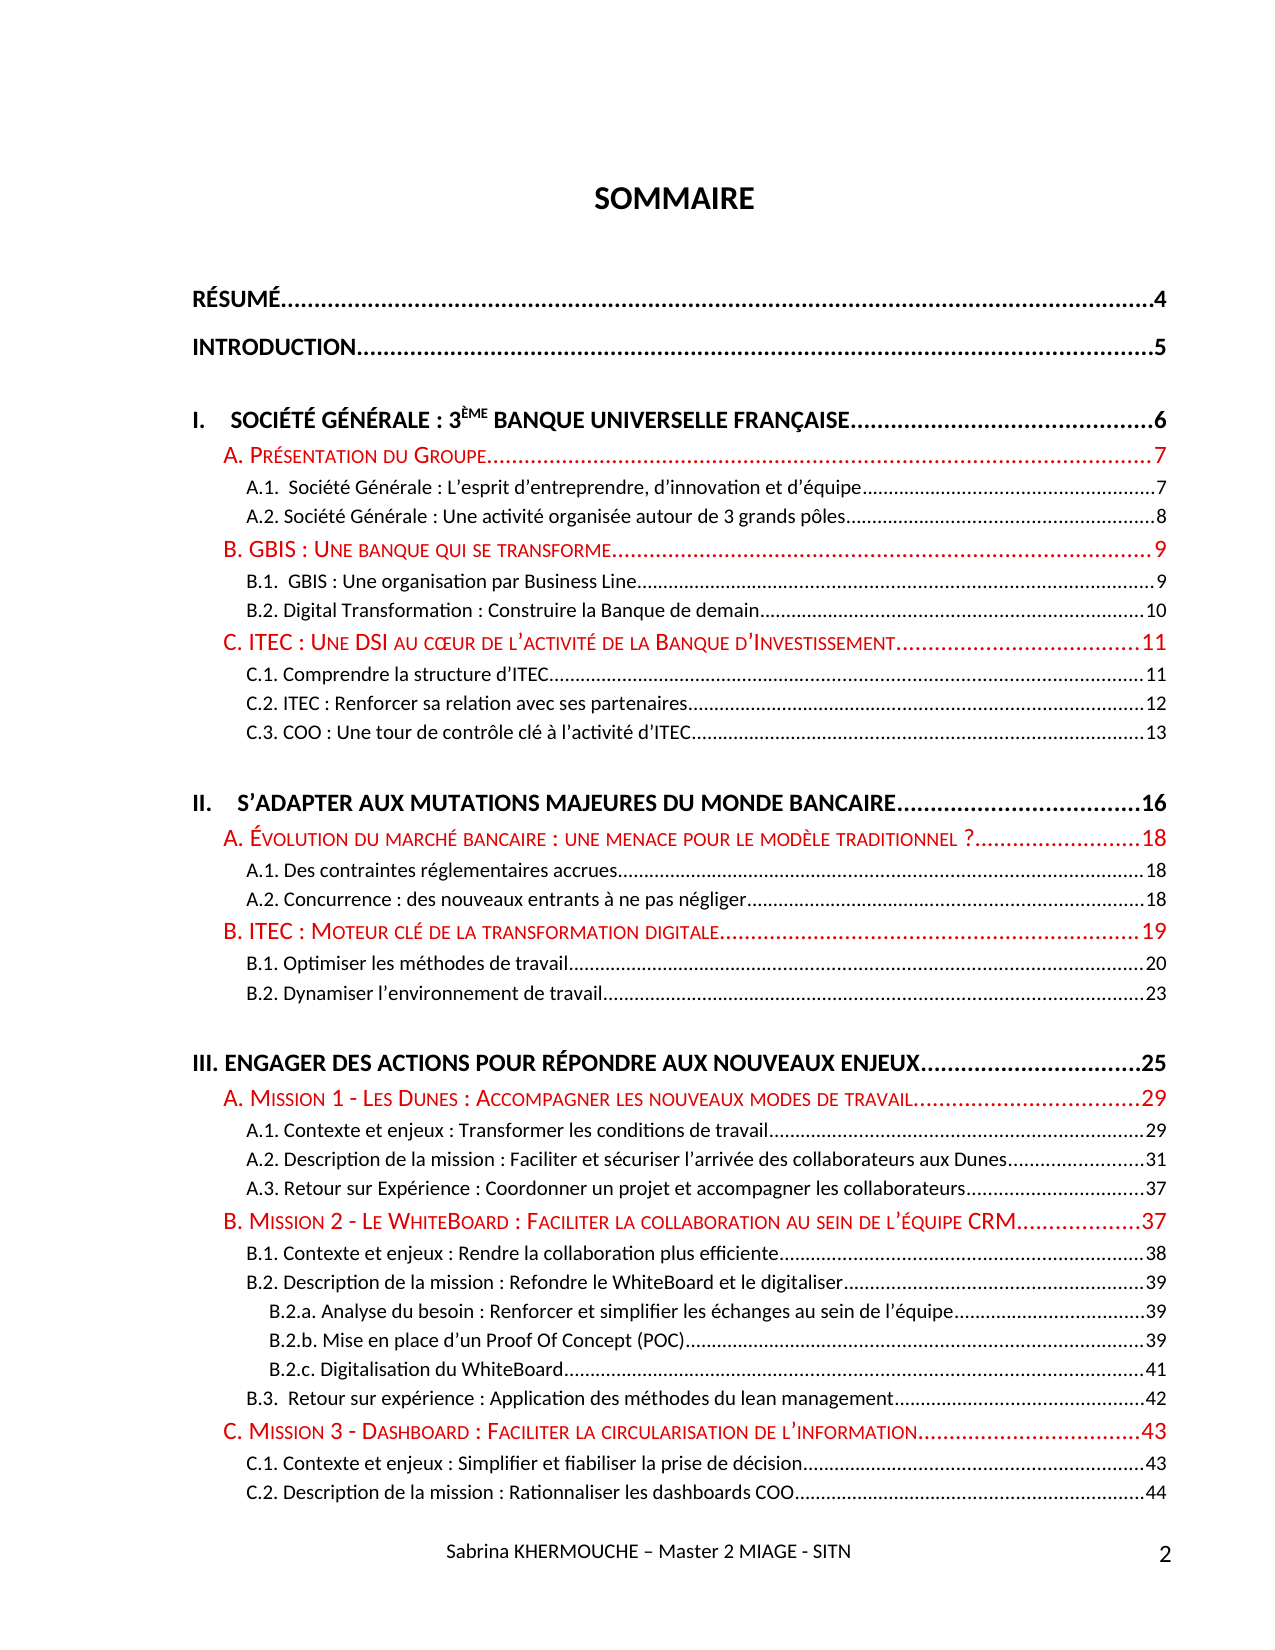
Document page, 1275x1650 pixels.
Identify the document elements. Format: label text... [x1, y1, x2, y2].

text B.2. Dynamiser l’environnement de travail 23 [246, 980, 1172, 1005]
text B. GBIS : Une banque qui se transforme 9 [223, 533, 1172, 563]
text B.3. Retour sur expérience : Application des méthodes du lean management 42 [246, 1386, 1172, 1411]
text B. Mission 2 - Le WhiteBoard : Faciliter la collaboration au sein de l’équipe CRM 37 [223, 1205, 1172, 1235]
text B.2.b. Mise en place d’un Proof Of Concept (POC) 39 [269, 1327, 1172, 1353]
text SOMMAIRE [177, 177, 1172, 218]
text C.1. Comprendre la structure d’ITEC 11 [246, 661, 1172, 687]
text C.2. Description de la mission : Rationnaliser les dashboards COO 44 [246, 1479, 1172, 1504]
text A.1. Contexte et enjeux : Transformer les conditions de travail 29 [246, 1117, 1172, 1143]
text A. Présentation du Groupe 7 [223, 439, 1172, 470]
text B. ITEC : Moteur clé de la transformation digitale 19 [223, 916, 1172, 946]
text A.2. Description de la mission : Faciliter et sécuriser l’arrivée des collaborateurs aux Dunes 31 [246, 1146, 1172, 1172]
text C. Mission 3 - Dashboard : Faciliter la circularisation de l’information 43 [223, 1415, 1172, 1445]
text C.3. COO : Une tour de contrôle clé à l’activité d’ITEC 13 [246, 719, 1172, 745]
text III. ENGAGER DES ACTIONS POUR RÉPONDRE AUX NOUVEAUX ENJEUX 25 [192, 1047, 1172, 1078]
text A. Évolution du marché bancaire : une menace pour le modèle traditionnel ? 18 [223, 822, 1172, 853]
text C.1. Contexte et enjeux : Simplifier et fiabiliser la prise de décision 43 [246, 1450, 1172, 1475]
text C. ITEC : Une DSI au cœur de l’activité de la Banque d’Investissement 11 [223, 626, 1172, 657]
text A.1. Société Générale : L’esprit d’entreprendre, d’innovation et d’équipe 7 [246, 474, 1172, 500]
text B.1. GBIS : Une organisation par Business Line 9 [246, 568, 1172, 593]
text INTRODUCTION 5 [192, 331, 1172, 362]
text B.2. Description de la mission : Refondre le WhiteBoard et le digitaliser 39 [246, 1269, 1172, 1294]
text RÉSUMÉ 4 [192, 284, 1172, 314]
text B.2.a. Analyse du besoin : Renforcer et simplifier les échanges au sein de l’équipe 39 [269, 1298, 1172, 1323]
text A.1. Des contraintes réglementaires accrues 18 [246, 857, 1172, 883]
text A. Mission 1 - Les Dunes : Accompagner les nouveaux modes de travail 29 [223, 1082, 1172, 1113]
text B.1. Optimiser les méthodes de travail 20 [246, 951, 1172, 976]
text A.3. Retour sur Expérience : Coordonner un projet et accompagner les collaborateurs 37 [246, 1176, 1172, 1201]
text I. SOCIÉTÉ GÉNÉRALE : 3ÈME BANQUE UNIVERSELLE FRANÇAISE 6 [192, 404, 1172, 435]
text B.2. Digital Transformation : Construire la Banque de demain 10 [246, 597, 1172, 622]
text A.2. Société Générale : Une activité organisée autour de 3 grands pôles 8 [246, 504, 1172, 529]
text B.1. Contexte et enjeux : Rendre la collaboration plus efficiente 38 [246, 1240, 1172, 1265]
text II. S’ADAPTER AUX MUTATIONS MAJEURES DU MONDE BANCAIRE 16 [192, 787, 1172, 818]
text B.2.c. Digitalisation du WhiteBoard 41 [269, 1356, 1172, 1382]
text A.2. Concurrence : des nouveaux entrants à ne pas négliger 18 [246, 886, 1172, 912]
text C.2. ITEC : Renforcer sa relation avec ses partenaires 12 [246, 690, 1172, 716]
